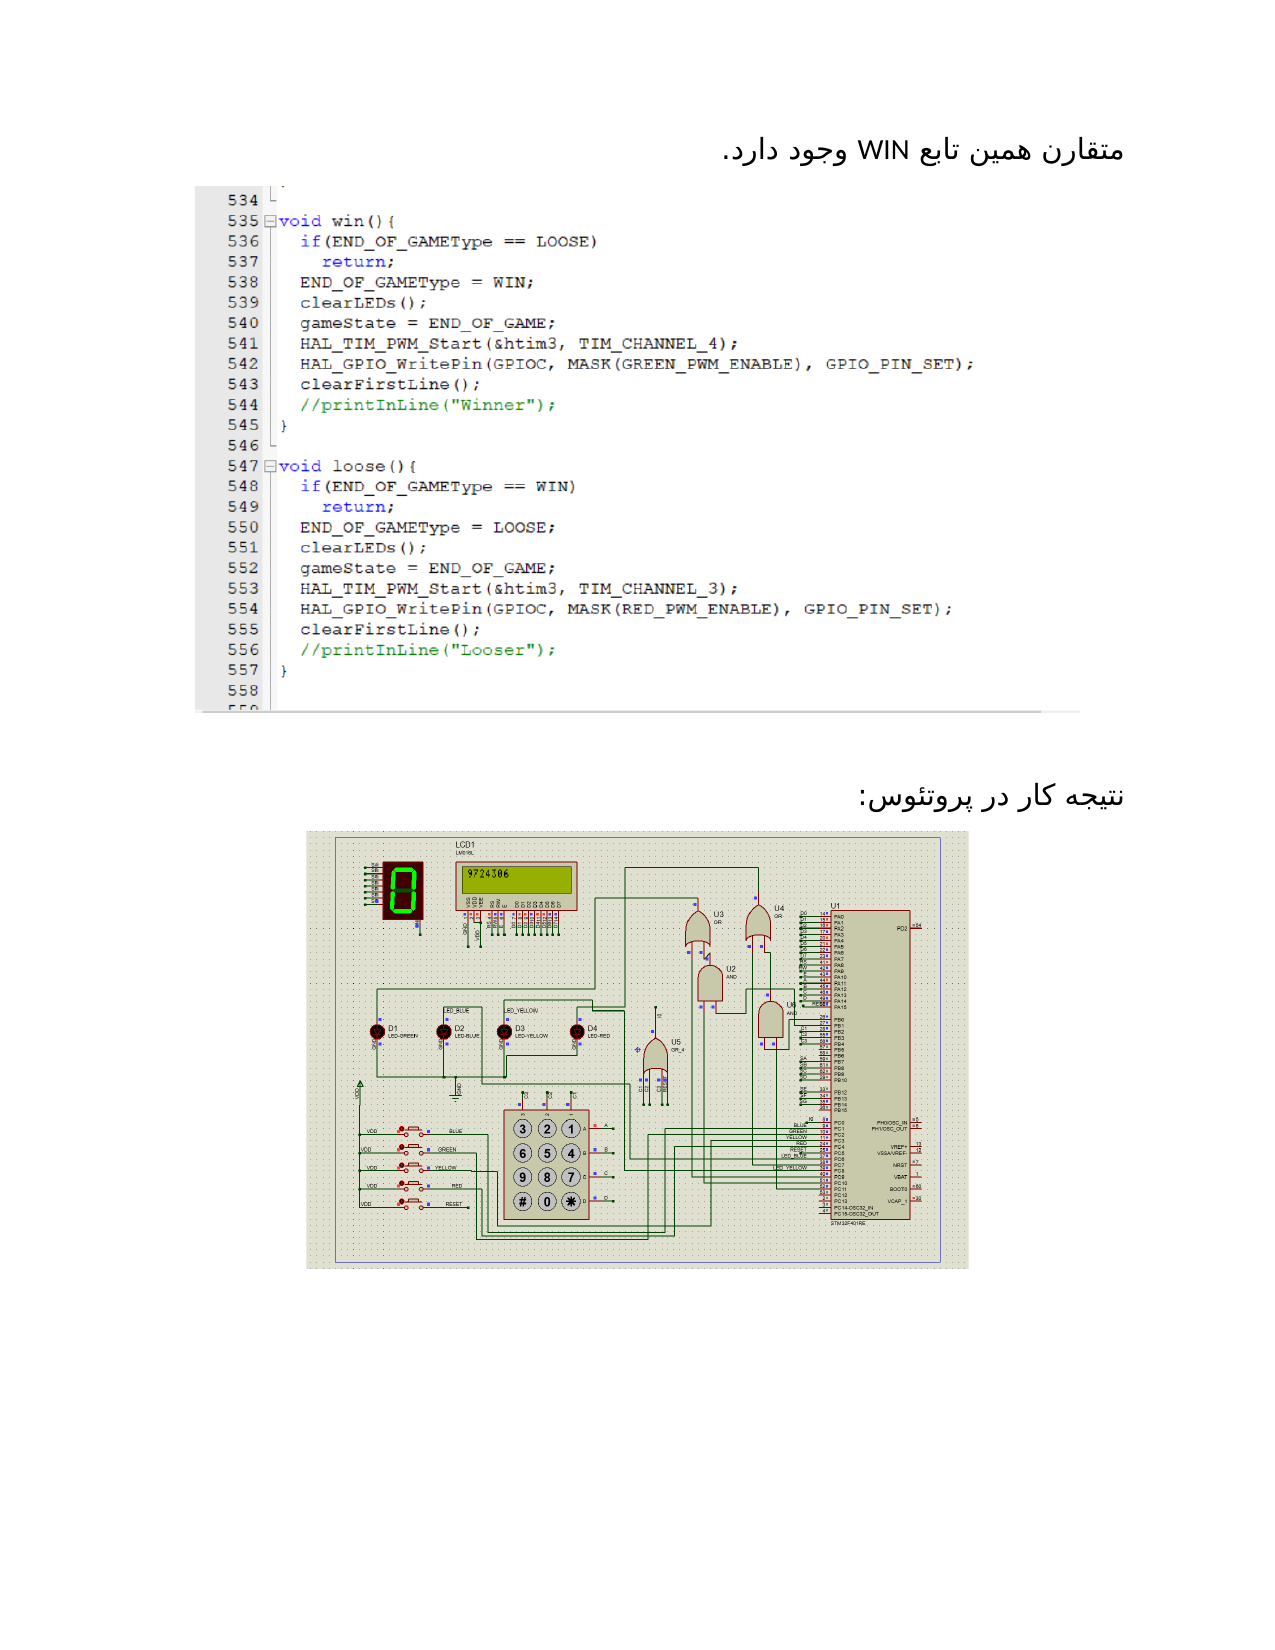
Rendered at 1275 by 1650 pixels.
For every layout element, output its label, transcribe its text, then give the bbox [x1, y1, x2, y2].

picture [306, 831, 969, 1269]
picture [194, 186, 1080, 713]
text متقارن همین تابع WIN وجود دارد. [150, 131, 1125, 167]
text نتیجه کار در پروتئوس: [150, 778, 1125, 812]
